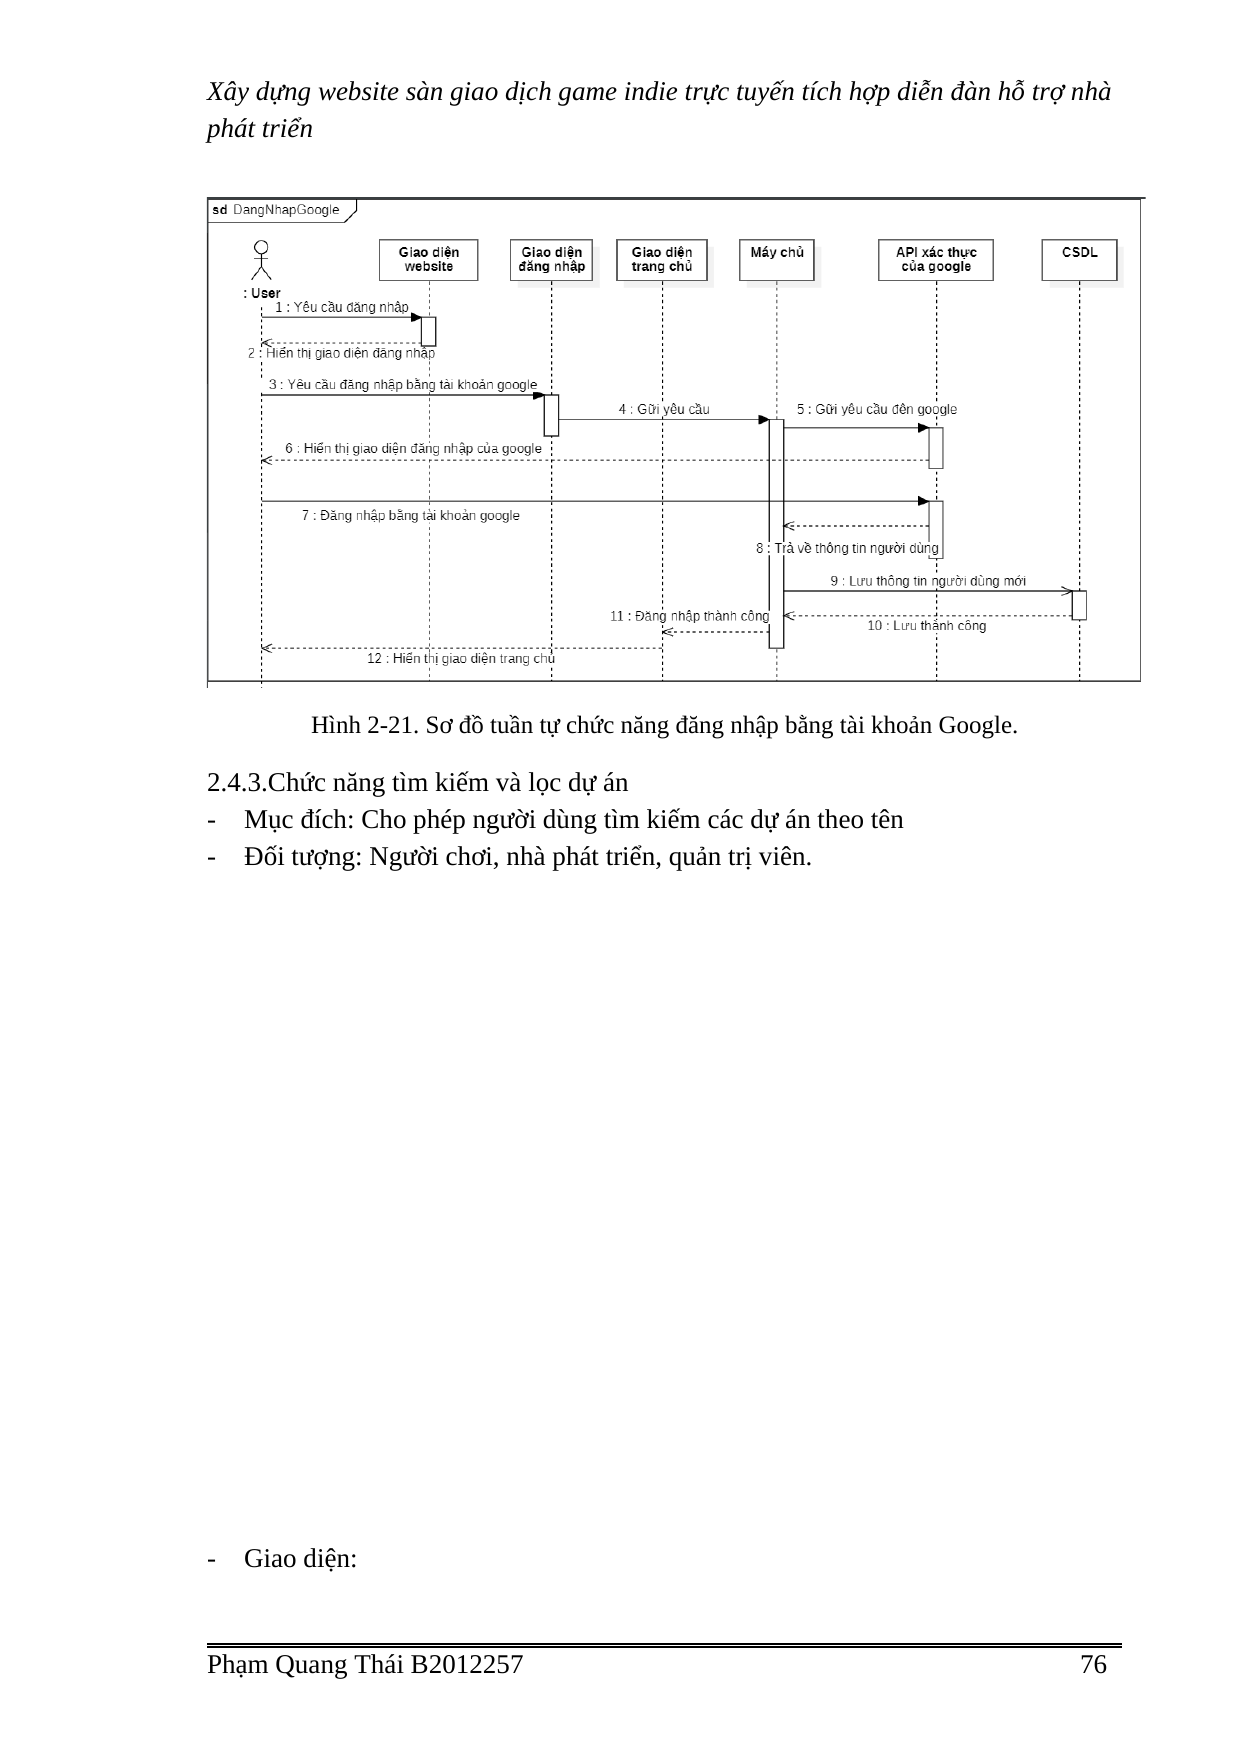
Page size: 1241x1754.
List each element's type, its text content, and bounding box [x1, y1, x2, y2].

picture [206, 197, 1146, 688]
subtitle Chức năng tìm kiếm và lọc dự án [207, 766, 1122, 797]
text Hình 2-21. Sơ đồ tuần tự chức năng đăng nhập bằng tài khoản Google. [207, 710, 1122, 739]
list Giao diện: [207, 1542, 1122, 1573]
list Mục đích: Cho phép người dùng tìm kiếm các dự án theo tên [207, 803, 1122, 834]
list Đối tượng: Người chơi, nhà phát triển, quản trị viên. [207, 840, 1122, 871]
